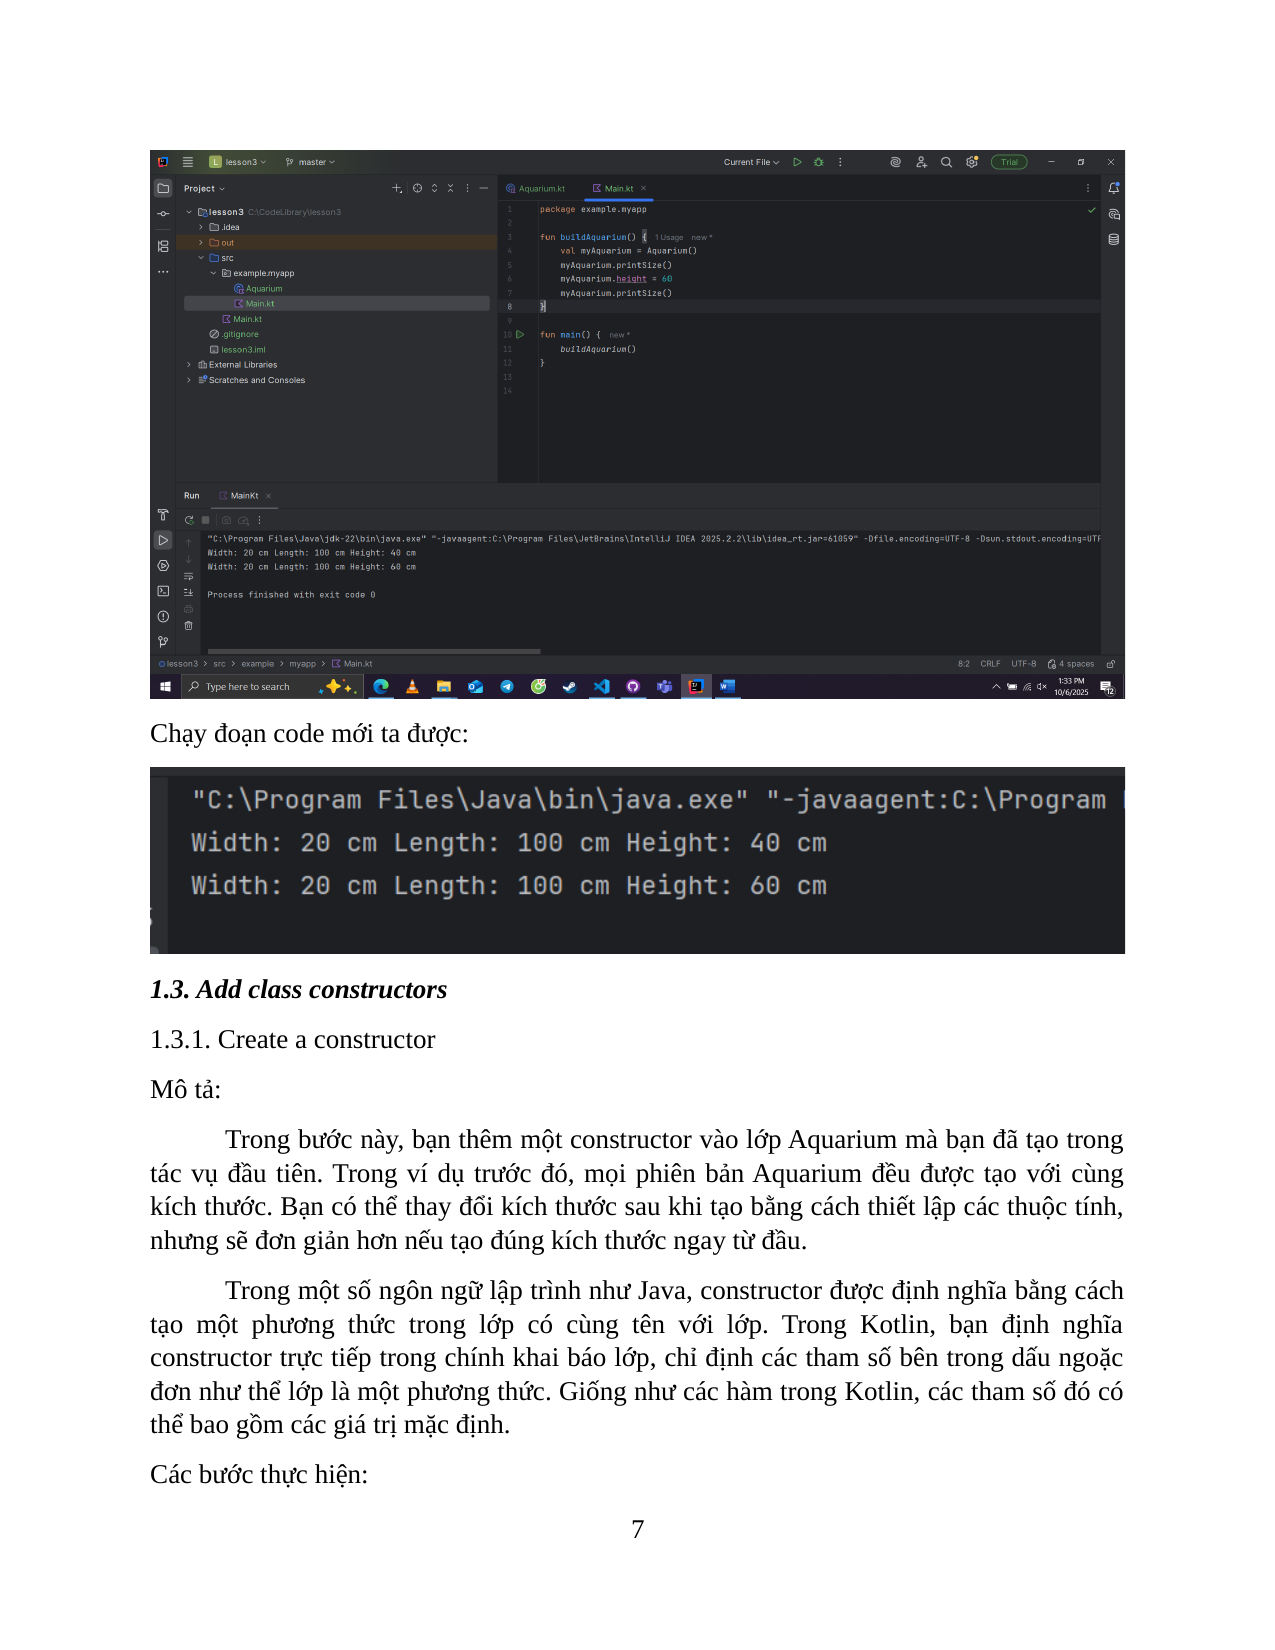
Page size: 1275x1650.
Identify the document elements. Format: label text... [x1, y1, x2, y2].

text Các bước thực hiện: [150, 1458, 1125, 1490]
text Trong bước này, bạn thêm một constructor vào lớp Aquarium mà bạn đã tạo trong tác vụ đầu tiên. Trong ví dụ trước đó, mọi phiên bản Aquarium đều được tạo với cùng kích thước. Bạn có thể thay đổi kích thước sau khi tạo bằng cách thiết lập các thuộc tính, nhưng sẽ đơn giản hơn nếu tạo đúng kích thước ngay từ đầu. [150, 1123, 1125, 1255]
text Mô tả: [150, 1073, 1125, 1104]
picture [150, 767, 1125, 954]
subtitle 1.3. Add class constructors [150, 973, 1125, 1004]
picture [150, 150, 1125, 699]
subtitle 1.3.1. Create a constructor [150, 1023, 1125, 1054]
text Trong một số ngôn ngữ lập trình như Java, constructor được định nghĩa bằng cách tạo một phương thức trong lớp có cùng tên với lớp. Trong Kotlin, bạn định nghĩa constructor trực tiếp trong chính khai báo lớp, chỉ định các tham số bên trong dấu ngoặc đơn như thể lớp là một phương thức. Giống như các hàm trong Kotlin, các tham số đó có thể bao gồm các giá trị mặc định. [150, 1274, 1125, 1439]
text Chạy đoạn code mới ta được: [150, 717, 1125, 749]
